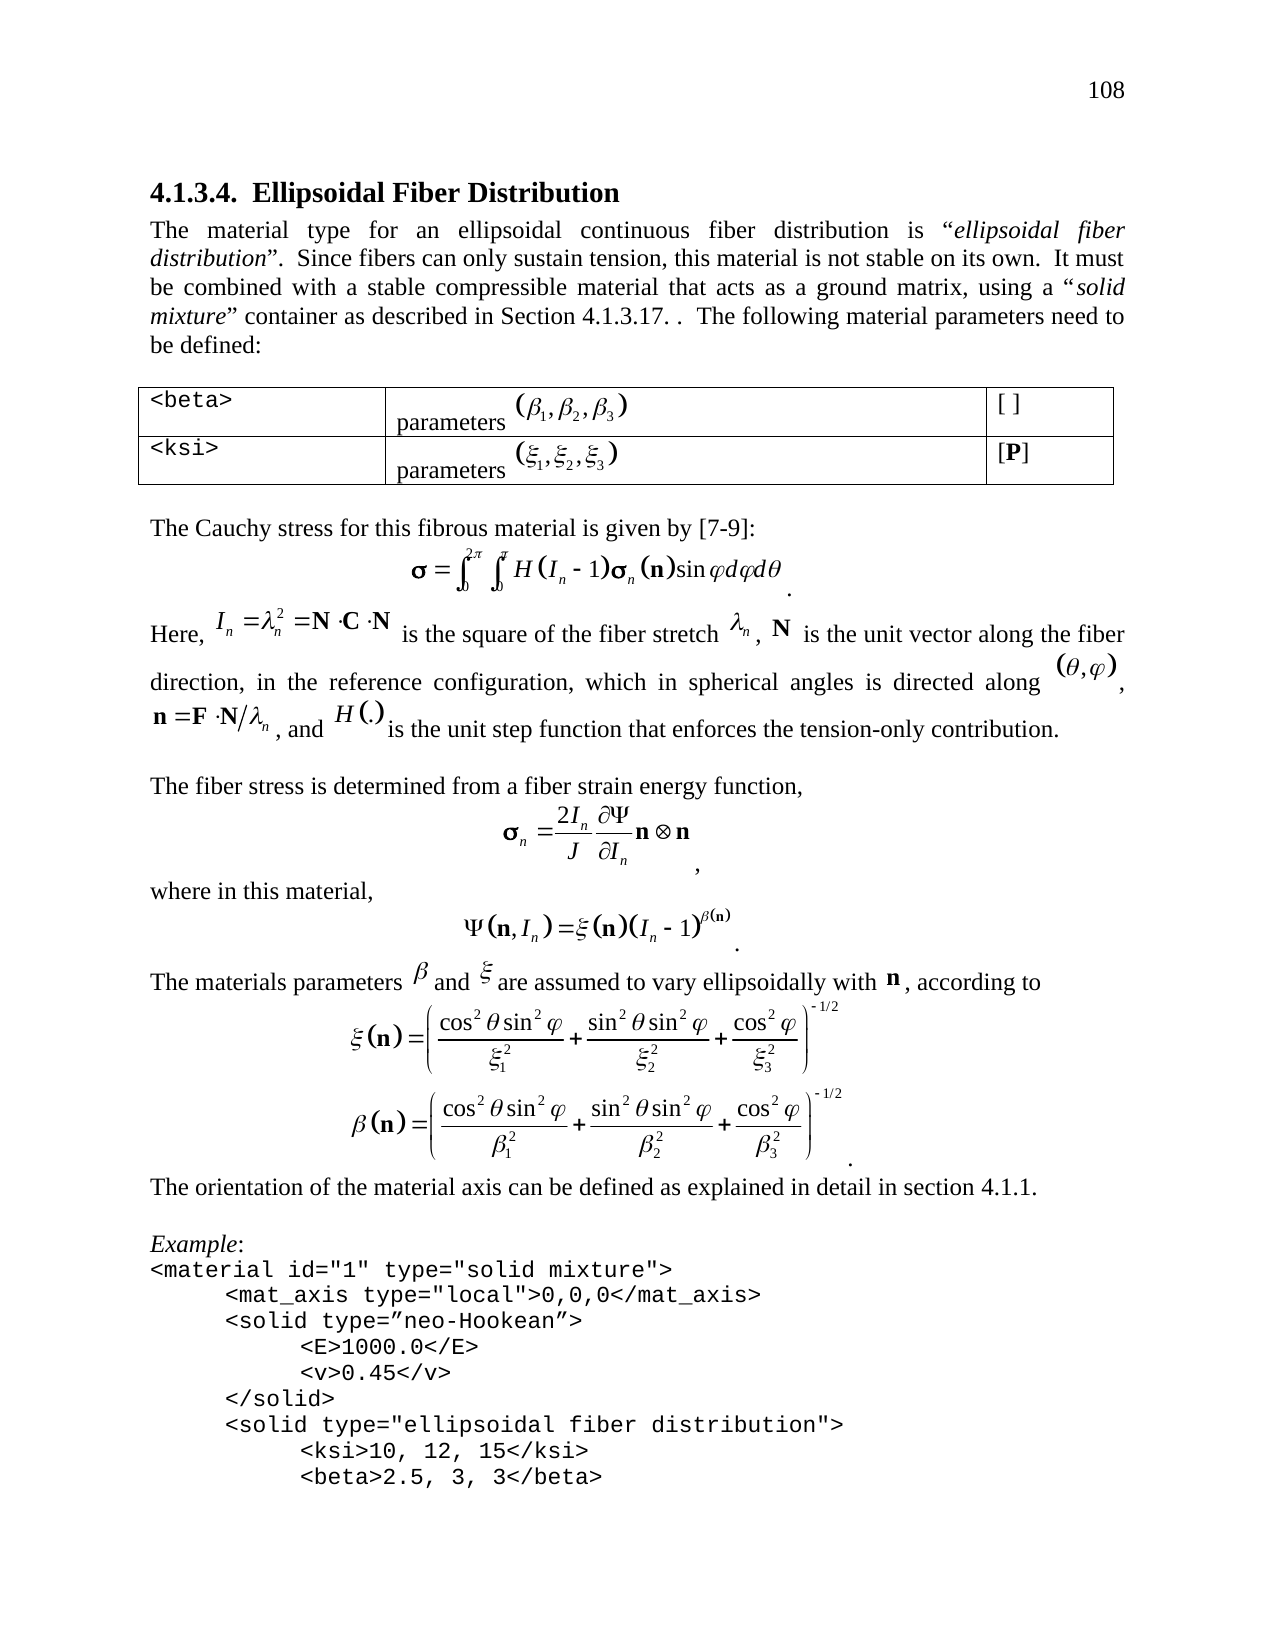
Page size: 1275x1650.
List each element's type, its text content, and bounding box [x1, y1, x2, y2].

subtitle Ellipsoidal Fiber Distribution [150, 175, 1125, 208]
text The Cauchy stress for this fibrous material is given by [7-9]: [150, 513, 1125, 542]
text <beta>2.5, 3, 3</beta> [150, 1465, 1125, 1491]
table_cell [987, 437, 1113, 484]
text . [150, 905, 1125, 956]
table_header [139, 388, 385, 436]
text <v>0.45</v> [150, 1362, 1125, 1388]
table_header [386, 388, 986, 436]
text Example: [150, 1229, 1125, 1258]
text <solid type=”neo-Hookean”> [150, 1310, 1125, 1336]
text <E>1000.0</E> [150, 1336, 1125, 1362]
text where in this material, [150, 876, 1125, 905]
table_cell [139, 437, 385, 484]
text <ksi>10, 12, 15</ksi> [150, 1439, 1125, 1465]
text Here, is the square of the fiber stretch , is the unit vector along the fiber direction, in the reference configuration, which in spherical angles is directed along , , and is the unit step function that enforces the tension-only contribution. [150, 602, 1125, 742]
text </solid> [150, 1388, 1125, 1413]
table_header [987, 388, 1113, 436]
text <material id="1" type="solid mixture"> [150, 1258, 1125, 1284]
text The materials parameters and are assumed to vary ellipsoidally with , according to [150, 956, 1125, 995]
text , [150, 800, 1125, 876]
text <mat_axis type="local">0,0,0</mat_axis> [150, 1284, 1125, 1310]
text . [150, 995, 1125, 1172]
text <solid type="ellipsoidal fiber distribution"> [150, 1413, 1125, 1439]
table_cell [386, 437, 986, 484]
text The fiber stress is determined from a fiber strain energy function, [150, 771, 1125, 800]
text The orientation of the material axis can be defined as explained in detail in section 4.1.1. [150, 1172, 1125, 1200]
text The material type for an ellipsoidal continuous fiber distribution is “ellipsoidal fiber distribution”. Since fibers can only sustain tension, this material is not stable on its own. It must be combined with a stable compressible material that acts as a ground matrix, using a “solid mixture” container as described in Section . The following material parameters need to be defined: [150, 215, 1125, 358]
text . [150, 542, 1125, 602]
